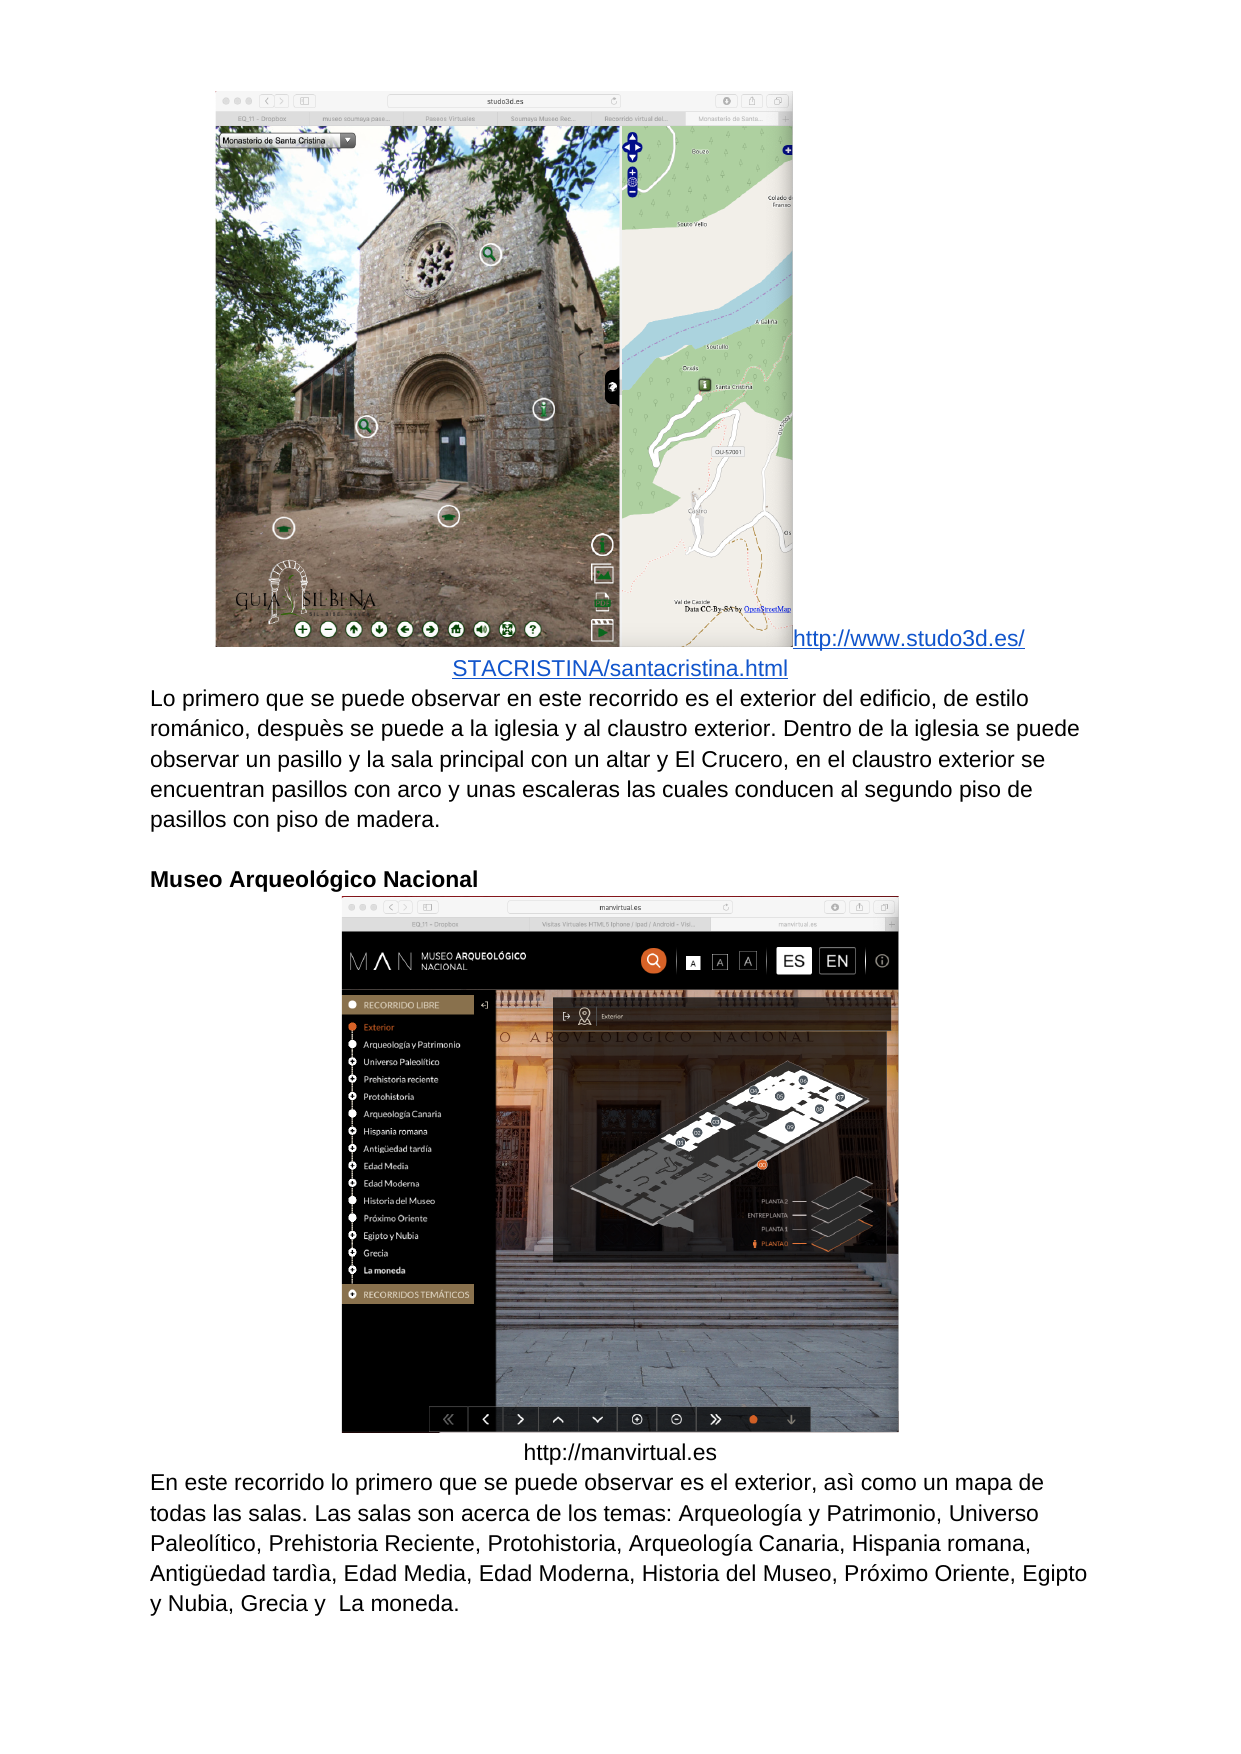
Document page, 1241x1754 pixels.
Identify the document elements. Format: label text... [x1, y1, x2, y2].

text En este recorrido lo primero que se puede observar es el exterior, asì como un mapa de todas las salas. Las salas son acerca de los temas: Arqueología y Patrimonio, Universo Paleolítico, Prehistoria Reciente, Protohistoria, Arqueología Canaria, Hispania romana, Antigüedad tardìa, Edad Media, Edad Moderna, Historia del Museo, Próximo Oriente, Egipto y Nubia, Grecia y La moneda. [150, 1469, 1090, 1617]
text Lo primero que se puede observar en este recorrido es el exterior del edificio, de estilo románico, despuès se puede a la iglesia y al claustro exterior. Dentro de la iglesia se puede observar un pasillo y la sala principal con un altar y El Crucero, en el claustro exterior se encuentran pasillos con arco y unas escaleras las cuales conducen al segundo piso de pasillos con piso de madera. [150, 685, 1090, 832]
picture [341, 896, 899, 1433]
text http://manvirtual.es [150, 1439, 1090, 1466]
picture [215, 91, 793, 647]
text Museo Arqueológico Nacional [150, 866, 1090, 893]
